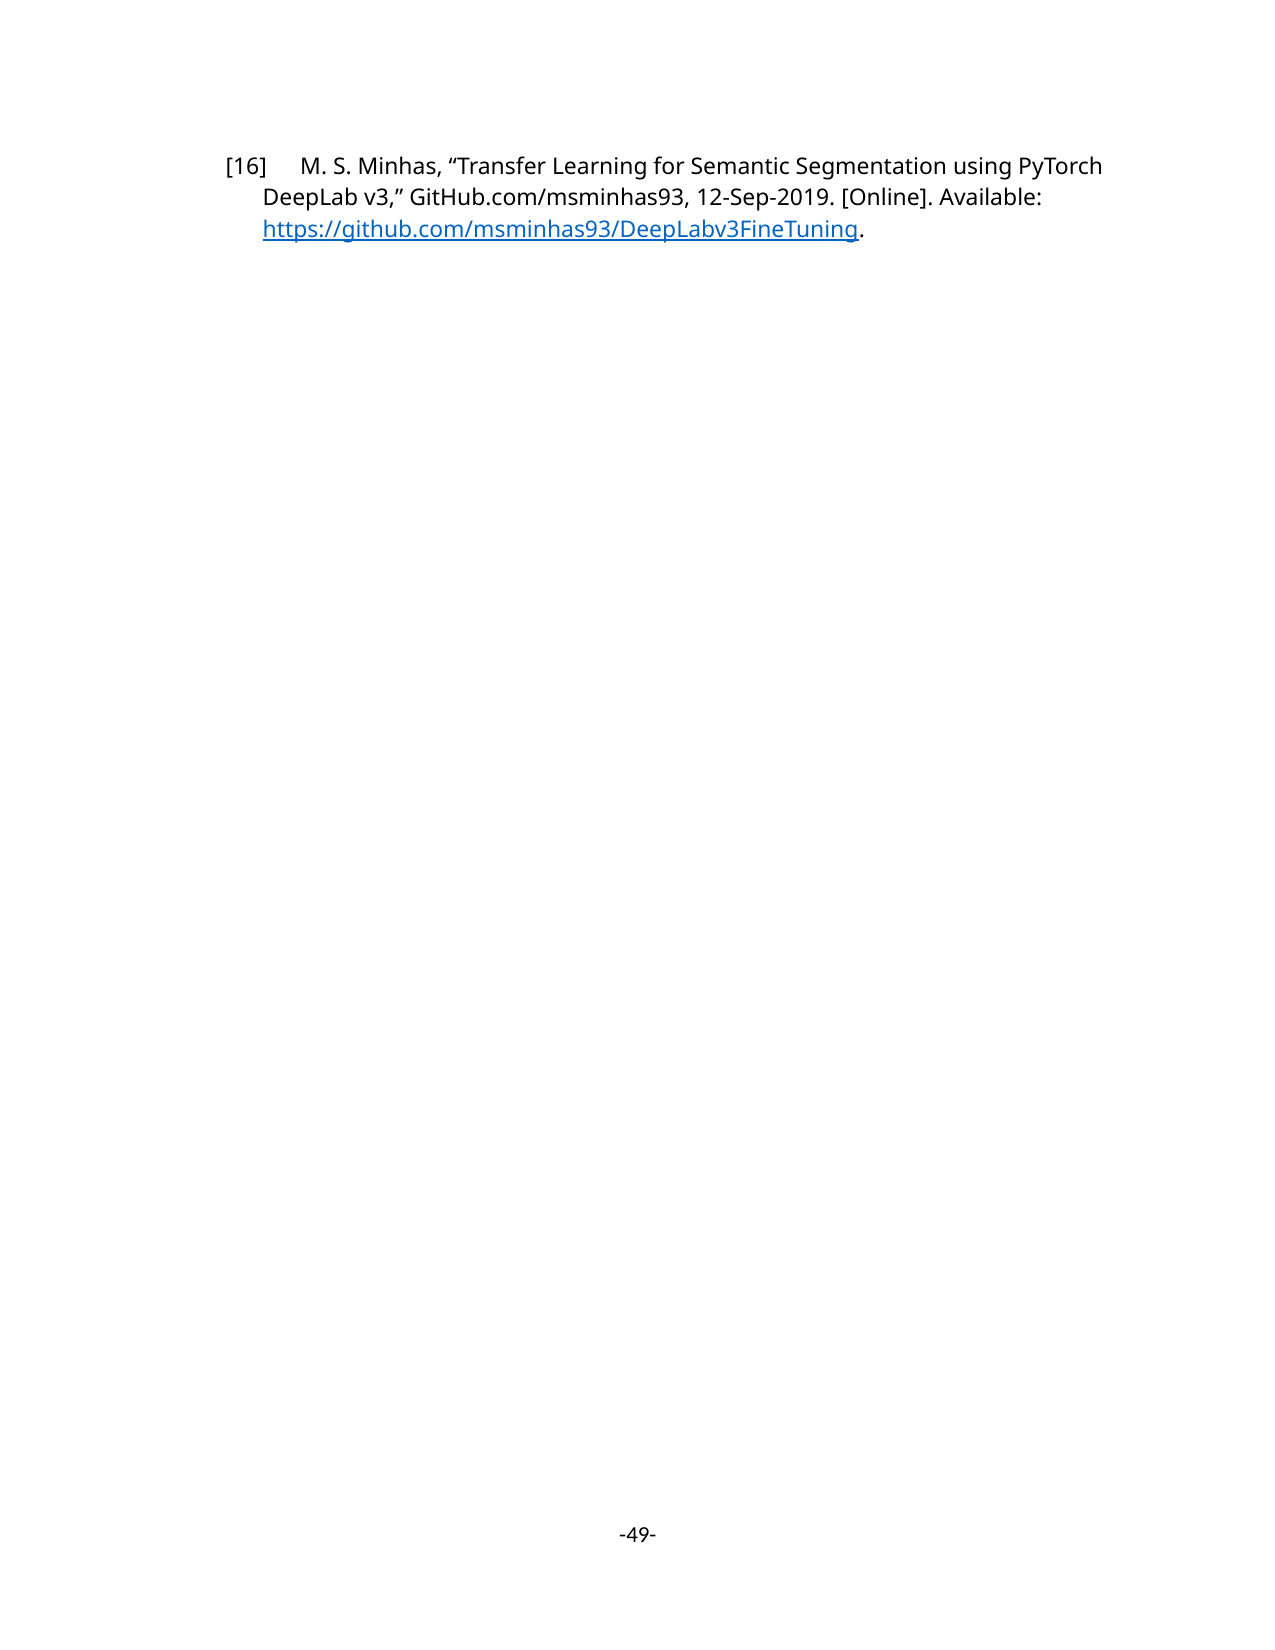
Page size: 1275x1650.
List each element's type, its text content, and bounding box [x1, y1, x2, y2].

list M. S. Minhas, “Transfer Learning for Semantic Segmentation using PyTorch DeepLab v3,” GitHub.com/msminhas93, 12-Sep-2019. [Online]. Available: https://github.com/msminhas93/DeepLabv3FineTuning. [225, 150, 1125, 244]
